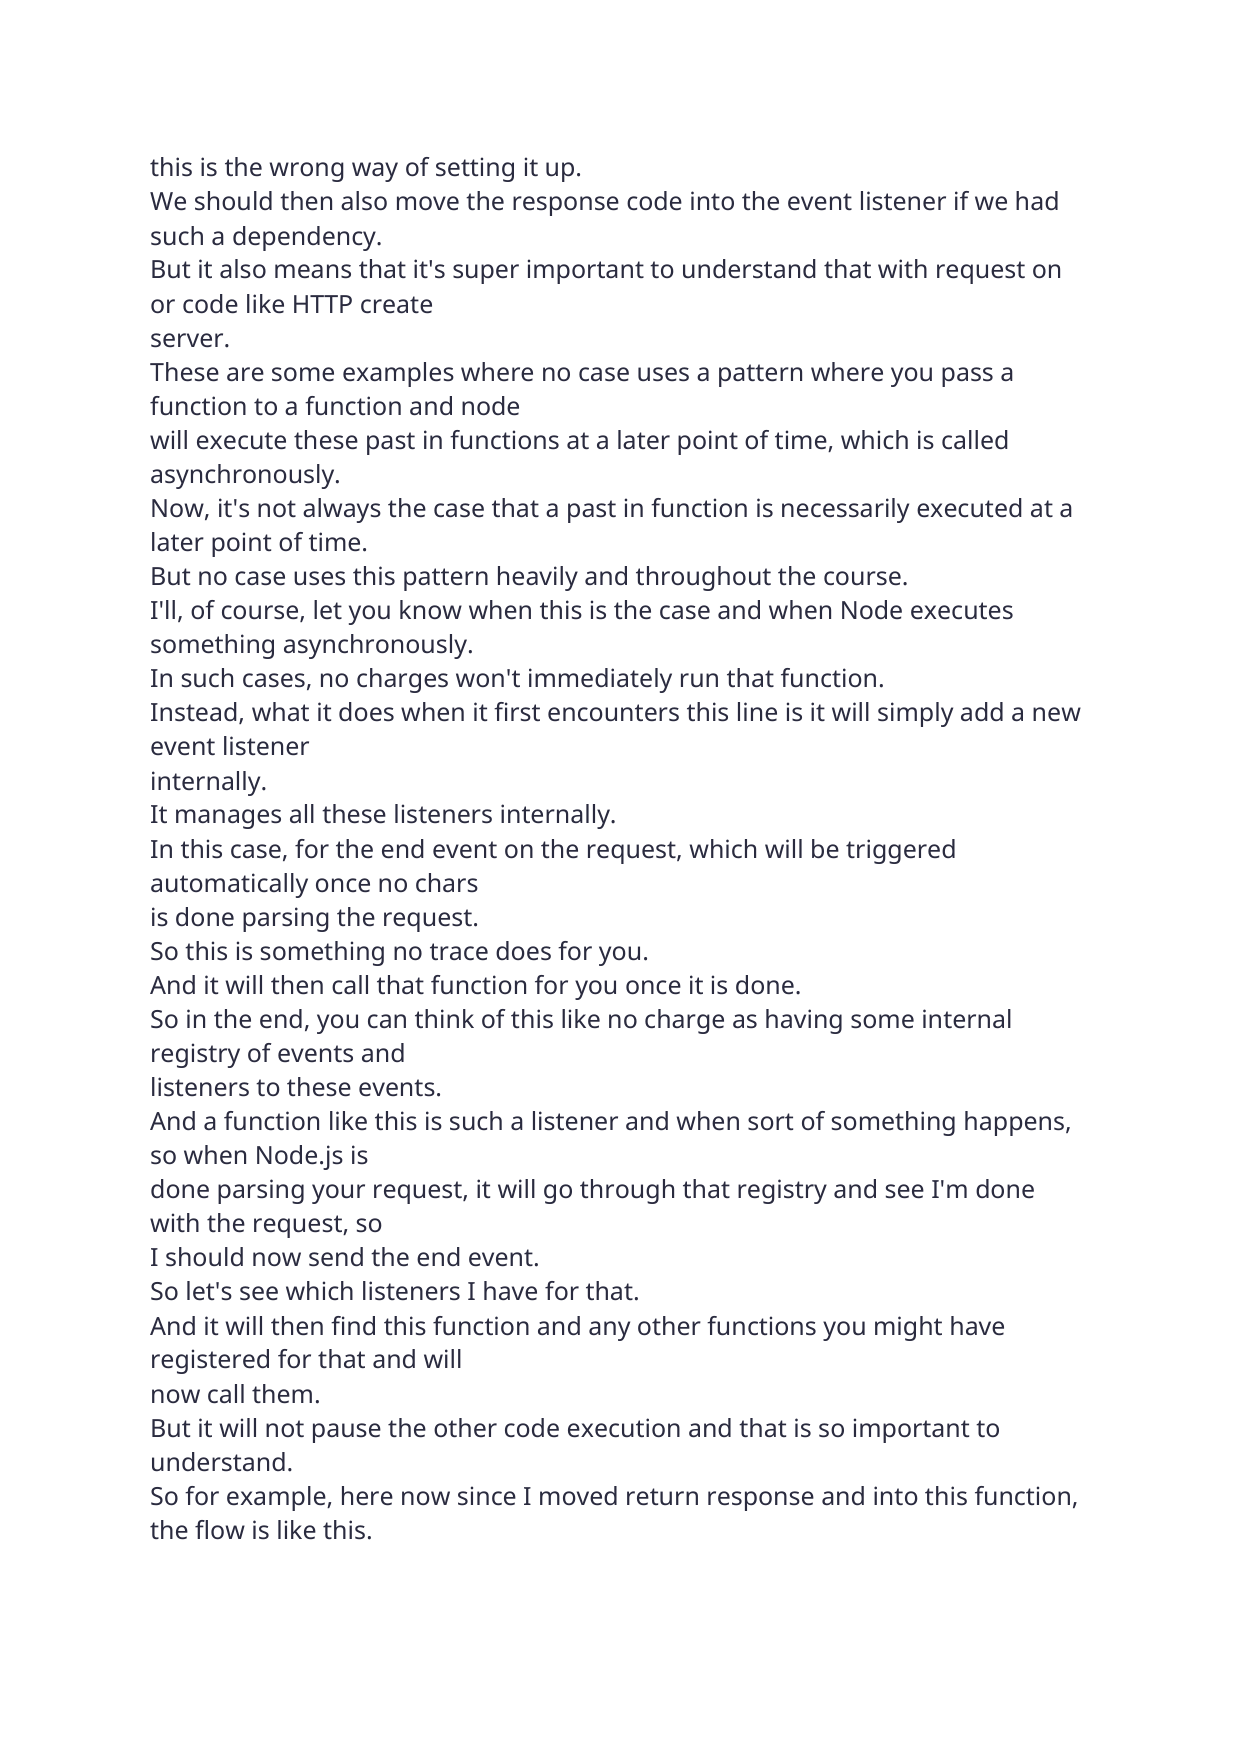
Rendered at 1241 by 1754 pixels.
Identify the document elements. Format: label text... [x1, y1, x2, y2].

text server. [150, 320, 1090, 354]
text It manages all these listeners internally. [150, 797, 1090, 831]
text These are some examples where no case uses a pattern where you pass a function to a function and node [150, 354, 1090, 422]
text now call them. [150, 1376, 1090, 1410]
text I'll, of course, let you know when this is the case and when Node executes something asynchronously. [150, 593, 1090, 661]
text So for example, here now since I moved return response and into this function, the flow is like this. [150, 1478, 1090, 1547]
text In this case, for the end event on the request, which will be triggered automatically once no chars [150, 831, 1090, 899]
text In such cases, no charges won't immediately run that function. [150, 661, 1090, 695]
text We should then also move the response code into the event listener if we had such a dependency. [150, 184, 1090, 252]
text So in the end, you can think of this like no charge as having some internal registry of events and [150, 1002, 1090, 1070]
text listeners to these events. [150, 1070, 1090, 1104]
text this is the wrong way of setting it up. [150, 150, 1090, 184]
text But no case uses this pattern heavily and throughout the course. [150, 559, 1090, 593]
text I should now send the end event. [150, 1240, 1090, 1274]
text But it also means that it's super important to understand that with request on or code like HTTP create [150, 252, 1090, 320]
text done parsing your request, it will go through that registry and see I'm done with the request, so [150, 1172, 1090, 1240]
text And it will then find this function and any other functions you might have registered for that and will [150, 1308, 1090, 1376]
text Instead, what it does when it first encounters this line is it will simply add a new event listener [150, 695, 1090, 763]
text So this is something no trace does for you. [150, 933, 1090, 967]
text is done parsing the request. [150, 899, 1090, 933]
text internally. [150, 763, 1090, 797]
text will execute these past in functions at a later point of time, which is called asynchronously. [150, 422, 1090, 491]
text And it will then call that function for you once it is done. [150, 967, 1090, 1002]
text So let's see which listeners I have for that. [150, 1274, 1090, 1308]
text Now, it's not always the case that a past in function is necessarily executed at a later point of time. [150, 491, 1090, 559]
text But it will not pause the other code execution and that is so important to understand. [150, 1410, 1090, 1478]
text And a function like this is such a listener and when sort of something happens, so when Node.js is [150, 1104, 1090, 1172]
